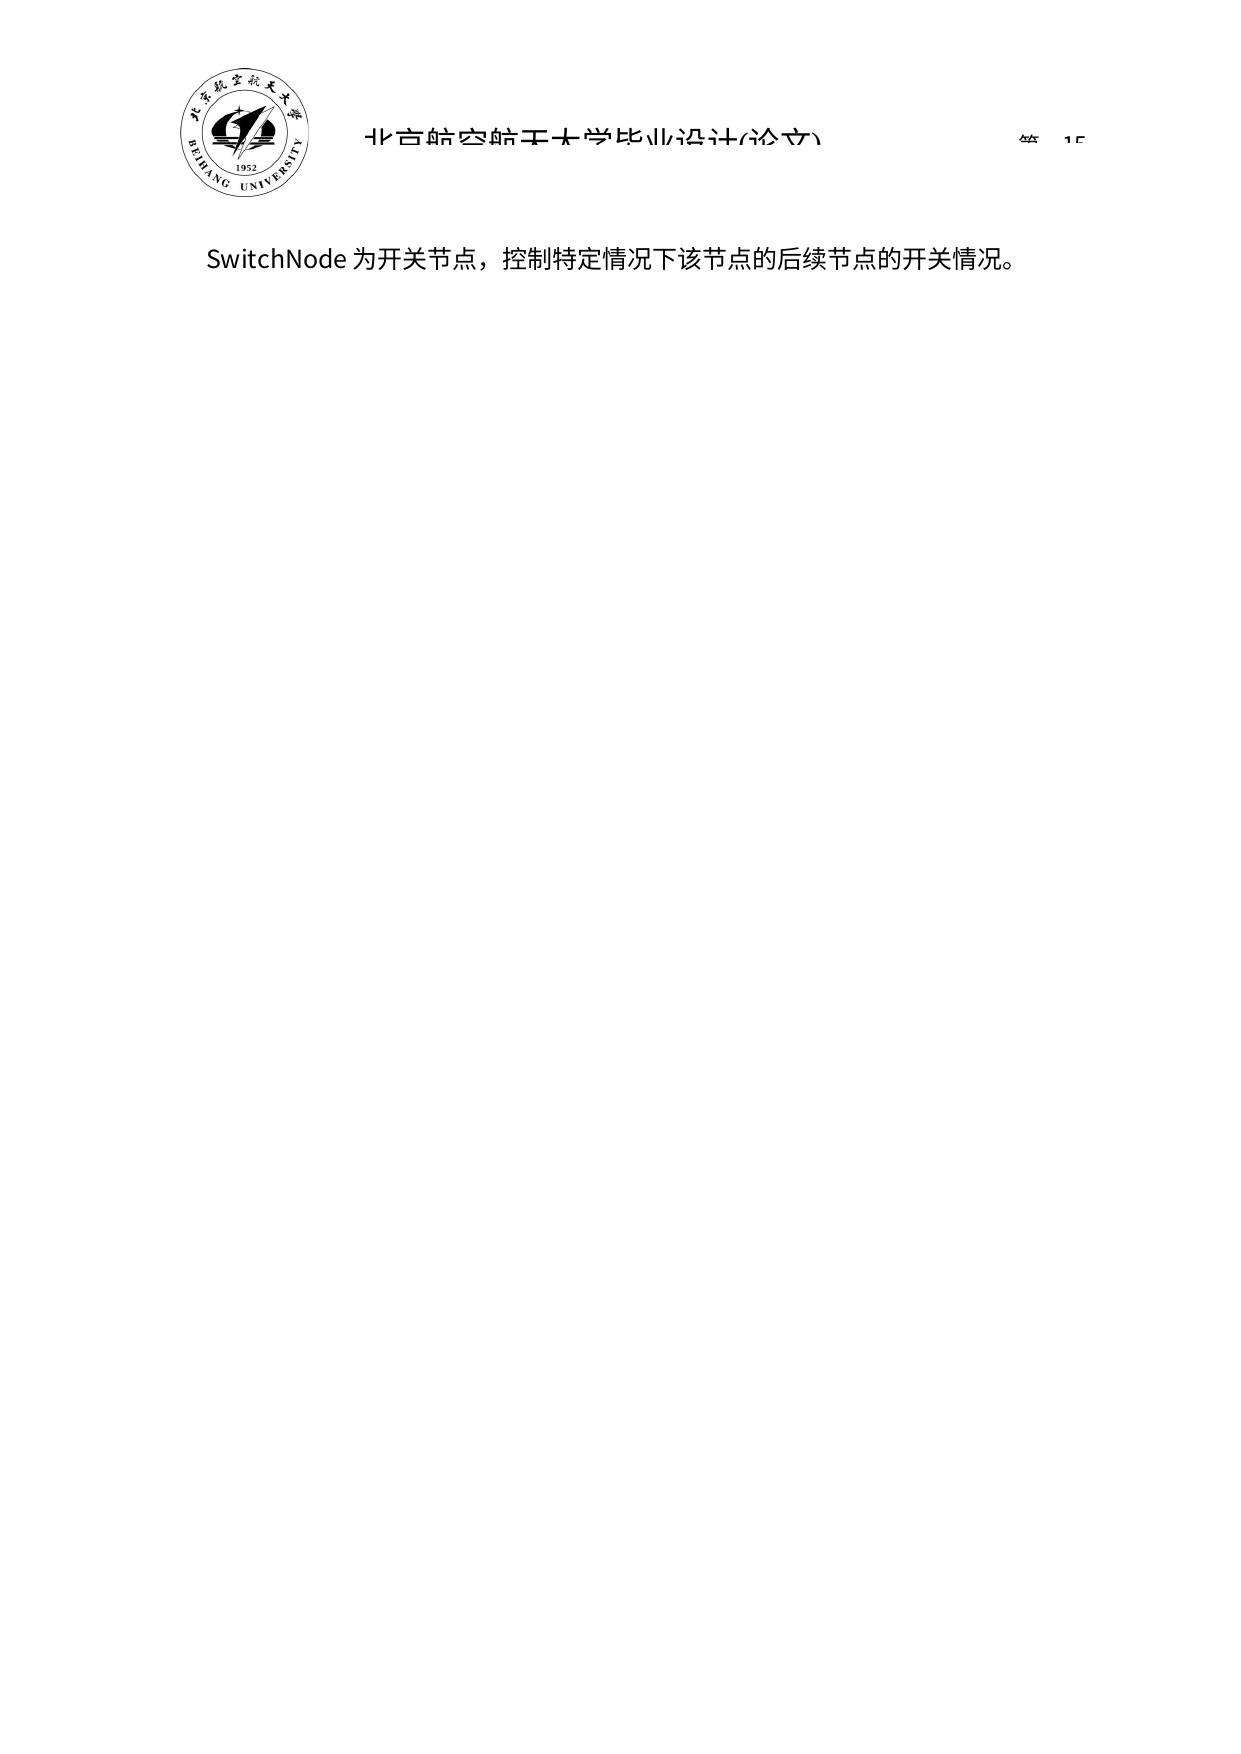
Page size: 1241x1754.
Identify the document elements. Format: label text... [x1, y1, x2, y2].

picture [180, 68, 309, 197]
text SwitchNode为开关节点，控制特定情况下该节点的后续节点的开关情况。 [206, 239, 1240, 276]
